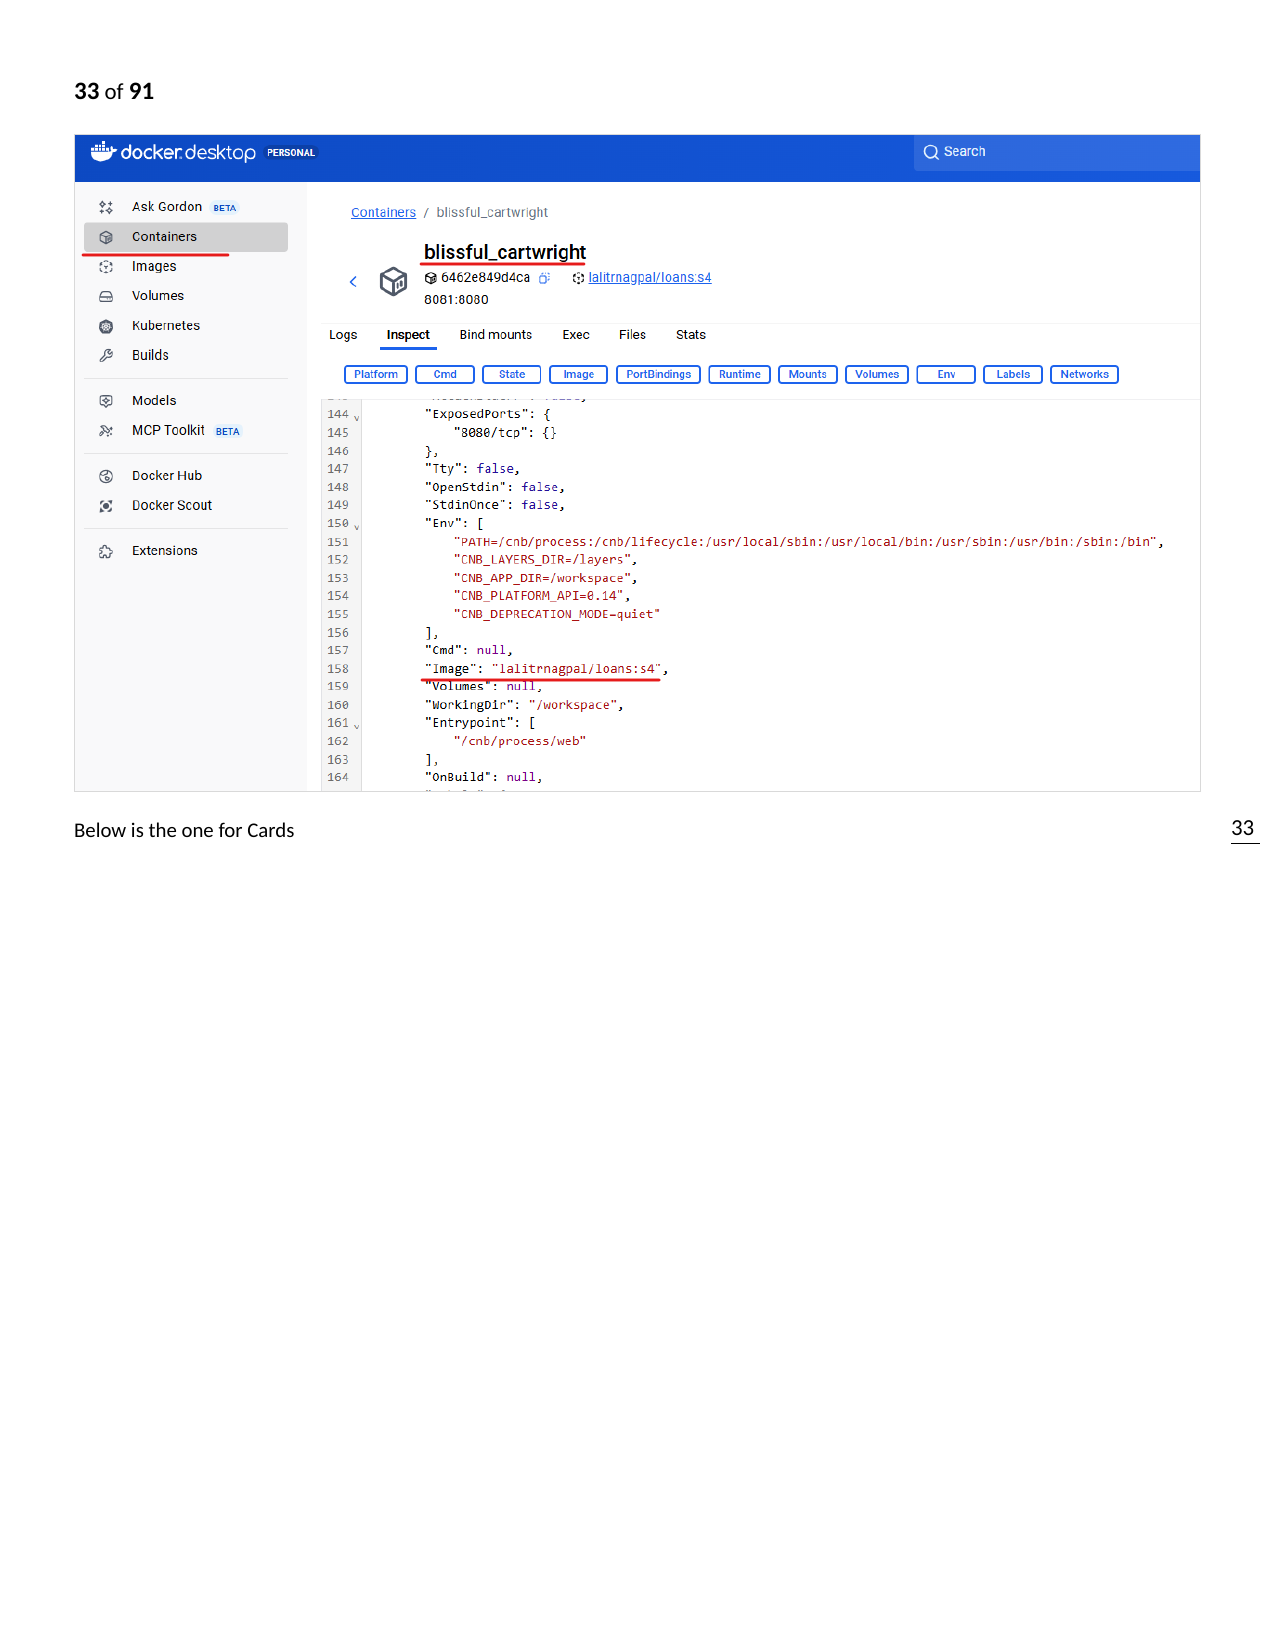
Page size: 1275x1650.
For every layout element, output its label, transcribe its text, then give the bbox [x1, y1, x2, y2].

text Below is the one for Cards [74, 817, 1201, 843]
picture [75, 135, 1200, 791]
